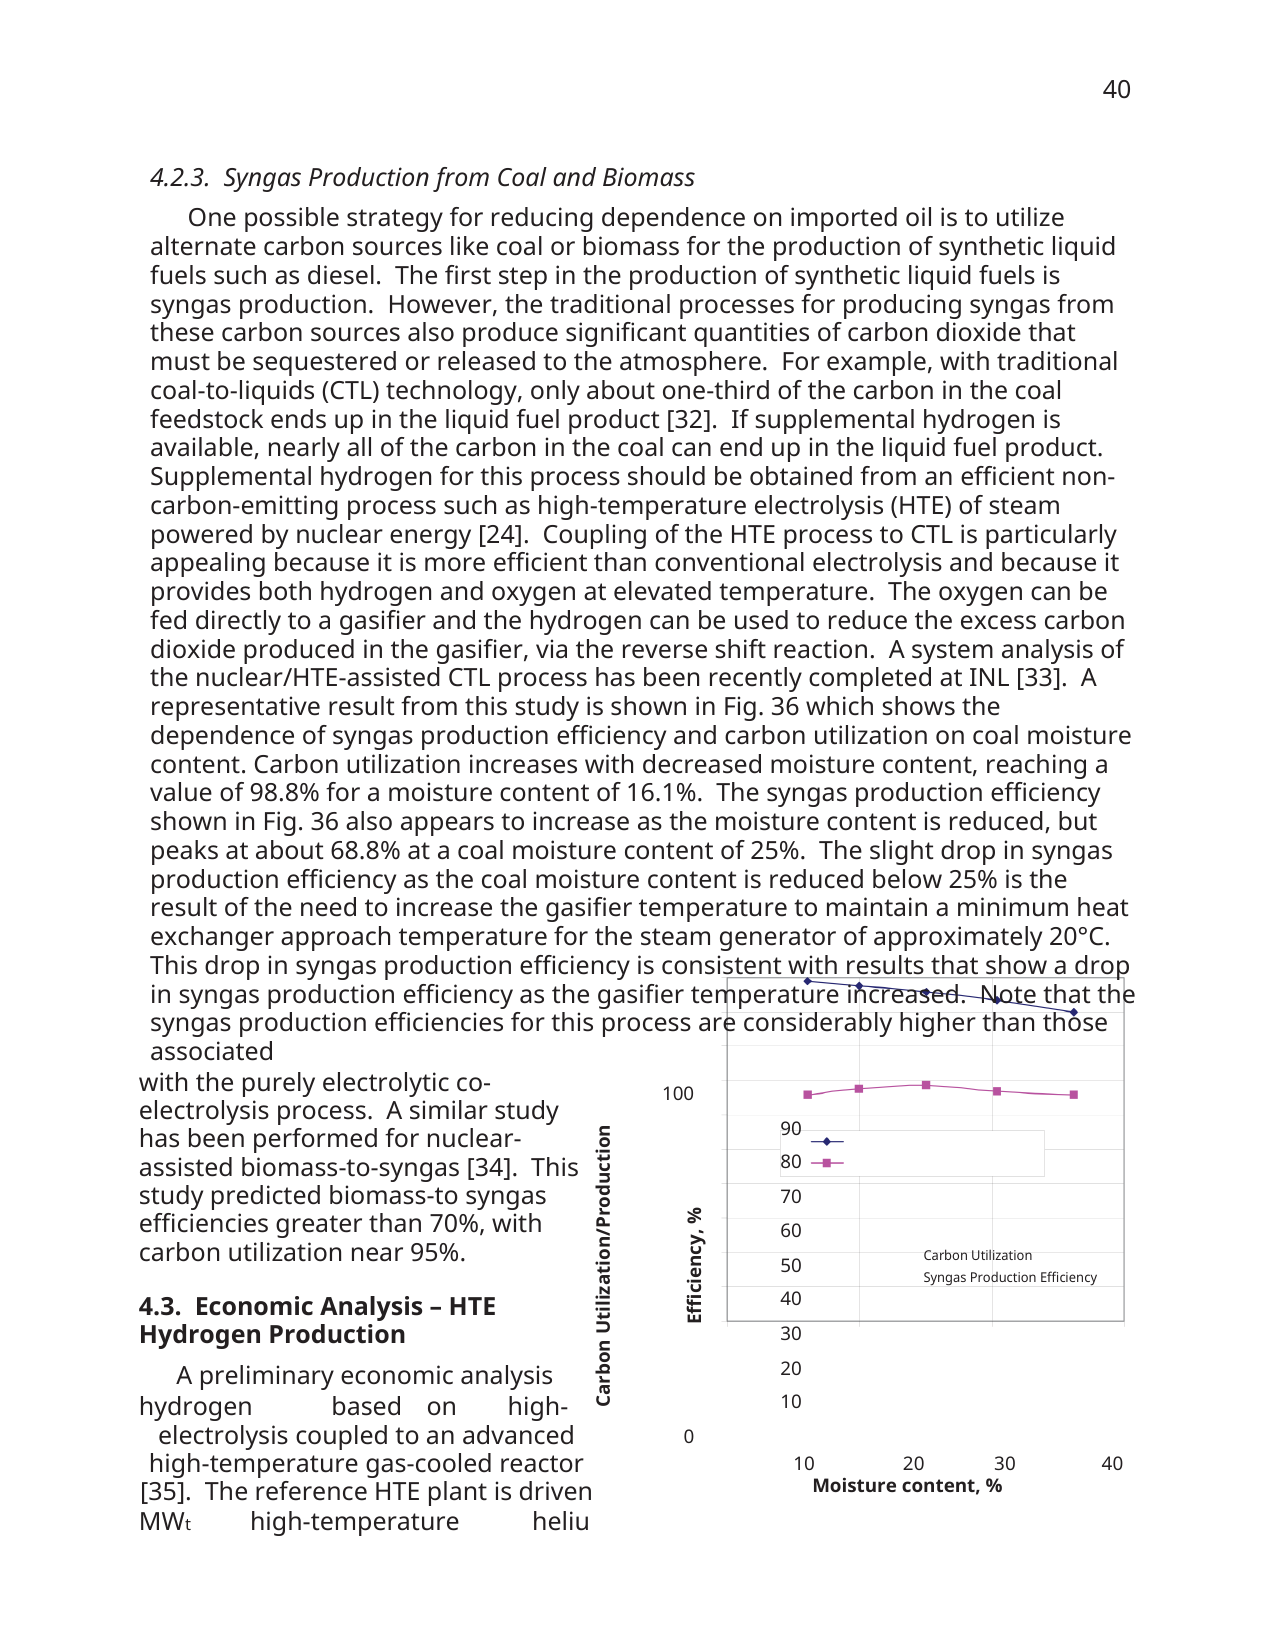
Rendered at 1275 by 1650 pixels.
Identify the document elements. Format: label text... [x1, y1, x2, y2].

table_cell MWt [139, 1507, 230, 1536]
table_header 100 [594, 1068, 1141, 1111]
table_cell helium-cooled [503, 1507, 594, 1536]
table_cell high-temperature [230, 1507, 503, 1536]
table_cell 30 [777, 1317, 868, 1351]
text 40 [150, 79, 1131, 104]
table_cell electrolysis coupled to an advanced high-temperature gas-cooled reactor [35]. The reference HTE plant is driven by a 600 [139, 1421, 594, 1507]
table_cell 40 [777, 1282, 868, 1317]
table_cell 70 [777, 1180, 868, 1213]
table_cell 60 [777, 1213, 868, 1248]
table_cell Efficiency, % [686, 1111, 777, 1421]
table_cell 50 [777, 1249, 868, 1282]
table_cell 20 [868, 1451, 959, 1476]
table_cell Carbon Utilization [868, 1111, 1141, 1267]
table_cell high-temperature [503, 1392, 594, 1421]
table_cell Syngas Production Efficiency [868, 1267, 1141, 1421]
text 4.2.3. Syngas Production from Coal and Biomass [150, 166, 1153, 191]
table_cell 20 [777, 1351, 868, 1392]
table_cell 10 [594, 1451, 868, 1476]
table_cell Carbon Utilization/Production [594, 1111, 686, 1421]
table_cell 30 [959, 1451, 1050, 1476]
table_header with the purely electrolytic co-electrolysis process. A similar study has been performed for nuclear-assisted biomass-to-syngas [34]. This study predicted biomass-to syngas efficiencies greater than 70%, with carbon utilization near 95%. 4.3. Economic Analysis – HTE Hydrogen Production A preliminary economic analysis has been performed to estimate the cost of [139, 1068, 594, 1392]
table_cell 40 [1050, 1451, 1141, 1476]
table_cell Moisture content, % Figure 36. Carbon utilization and syngas production efficiency as a function of coal moisture content. [594, 1476, 1141, 1536]
table_cell 90 [777, 1111, 868, 1144]
table_cell 0 [594, 1421, 1141, 1451]
text One possible strategy for reducing dependence on imported oil is to utilize alternate carbon sources like coal or biomass for the production of synthetic liquid fuels such as diesel. The first step in the production of synthetic liquid fuels is syngas production. However, the traditional processes for producing syngas from these carbon sources also produce significant quantities of carbon dioxide that must be sequestered or released to the atmosphere. For example, with traditional coal-to-liquids (CTL) technology, only about one-third of the carbon in the coal feedstock ends up in the liquid fuel product [32]. If supplemental hydrogen is available, nearly all of the carbon in the coal can end up in the liquid fuel product. Supplemental hydrogen for this process should be obtained from an efficient non-carbon-emitting process such as high-temperature electrolysis (HTE) of steam powered by nuclear energy [24]. Coupling of the HTE process to CTL is particularly appealing because it is more efficient than conventional electrolysis and because it provides both hydrogen and oxygen at elevated temperature. The oxygen can be fed directly to a gasifier and the hydrogen can be used to reduce the excess carbon dioxide produced in the gasifier, via the reverse shift reaction. A system analysis of the nuclear/HTE-assisted CTL process has been recently completed at INL [33]. A representative result from this study is shown in Fig. 36 which shows the dependence of syngas production efficiency and carbon utilization on coal moisture content. Carbon utilization increases with decreased moisture content, reaching a value of 98.8% for a moisture content of 16.1%. The syngas production efficiency shown in Fig. 36 also appears to increase as the moisture content is reduced, but peaks at about 68.8% at a coal moisture content of 25%. The slight drop in syngas production efficiency as the coal moisture content is reduced below 25% is the result of the need to increase the gasifier temperature to maintain a minimum heat exchanger approach temperature for the steam generator of approximately 20°C. This drop in syngas production efficiency is consistent with results that show a drop in syngas production efficiency as the gasifier temperature increased. Note that the syngas production efficiencies for this process are considerably higher than those associated [150, 204, 1138, 1066]
table_cell 10 [777, 1392, 868, 1421]
table_cell based [321, 1392, 412, 1421]
table_cell on [412, 1392, 503, 1421]
table_cell 80 [777, 1144, 868, 1180]
table_cell hydrogen [139, 1392, 321, 1421]
